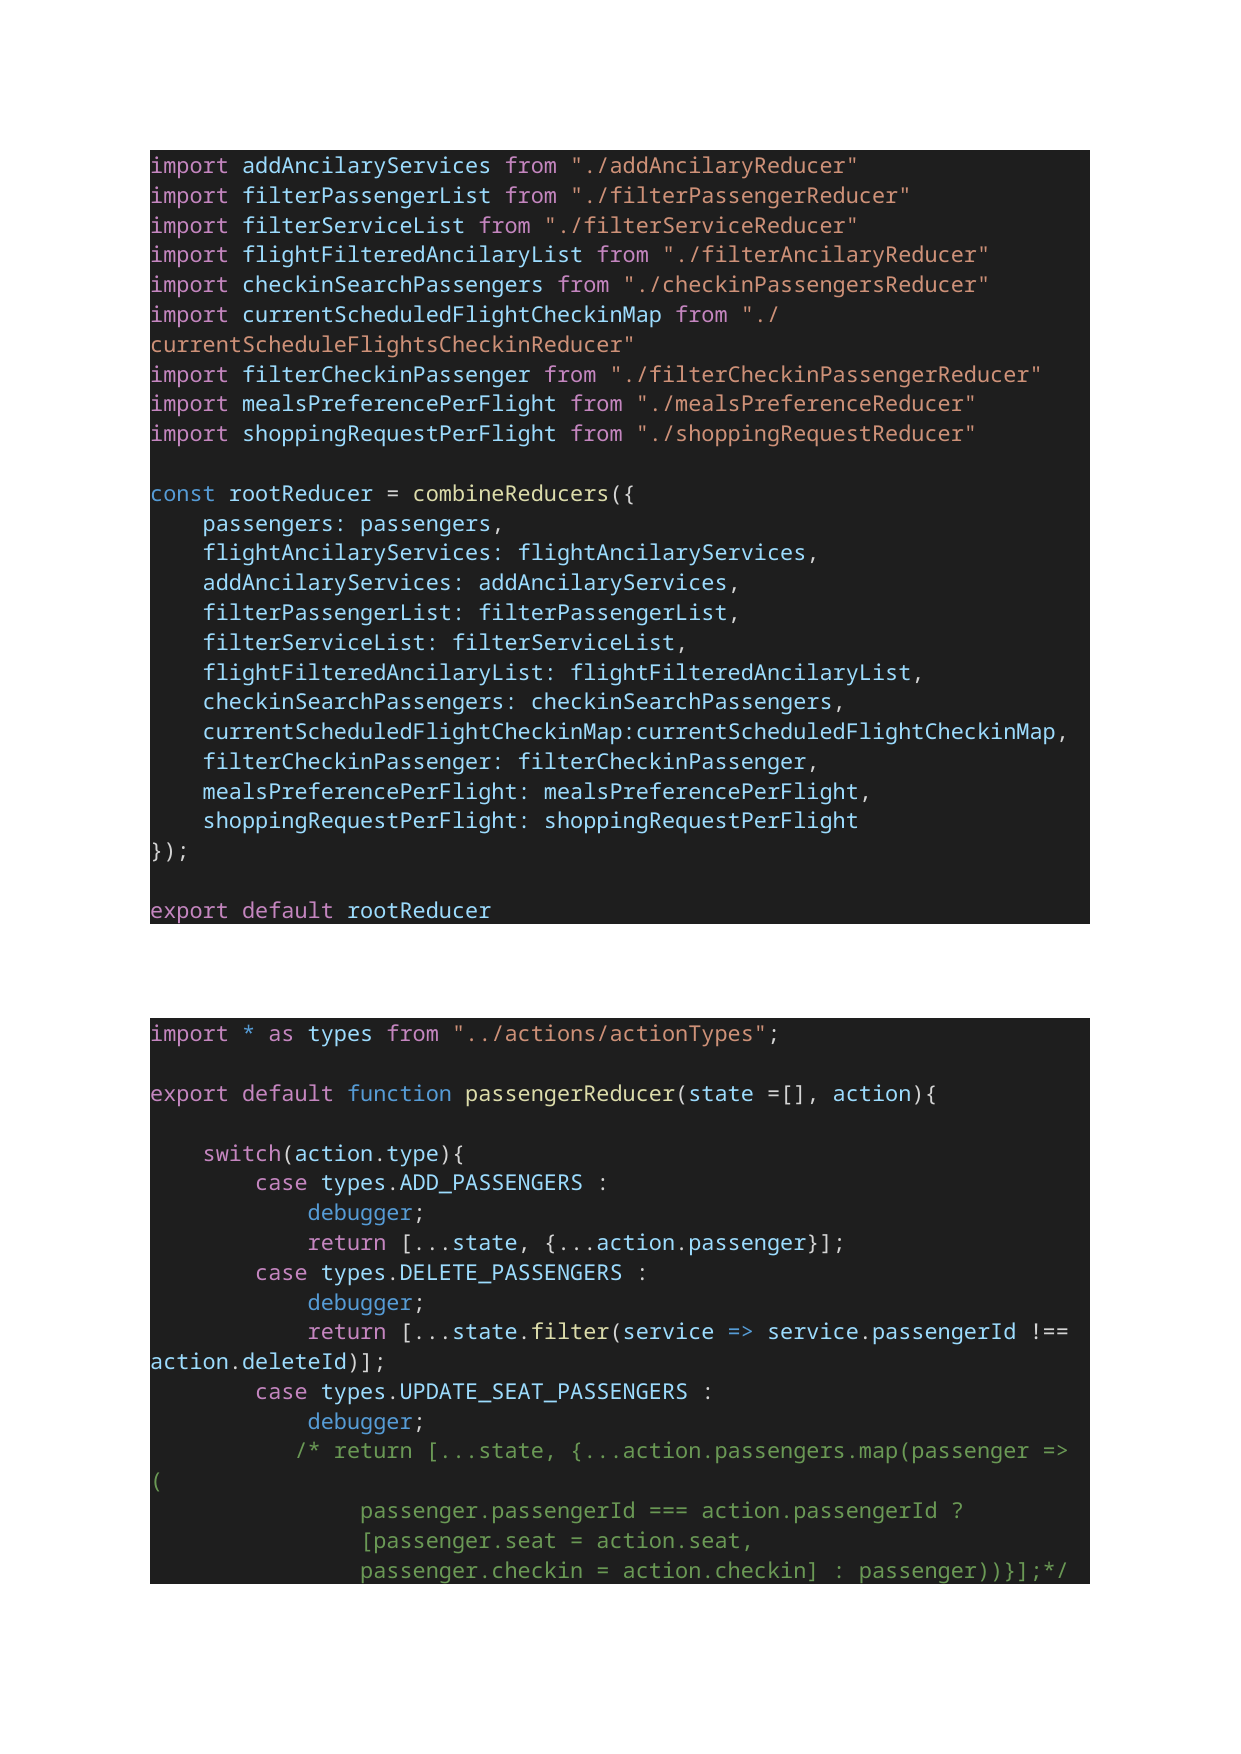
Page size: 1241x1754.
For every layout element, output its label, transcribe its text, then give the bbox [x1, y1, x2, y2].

text debugger; [150, 1406, 1090, 1435]
text filterServiceList: filterServiceList, [150, 627, 1090, 656]
text case types.DELETE_PASSENGERS : [150, 1257, 1090, 1286]
text switch(action.type){ [150, 1137, 1090, 1167]
text import flightFilteredAncilaryList from "./filterAncilaryReducer" [150, 239, 1090, 269]
text checkinSearchPassengers: checkinSearchPassengers, [150, 686, 1090, 716]
text import * as types from "../actions/actionTypes"; [150, 1018, 1090, 1048]
text return [...state, {...action.passenger}]; [150, 1227, 1090, 1257]
text flightAncilaryServices: flightAncilaryServices, [150, 537, 1090, 567]
text export default function passengerReducer(state =[], action){ [150, 1078, 1090, 1108]
text filterCheckinPassenger: filterCheckinPassenger, [150, 746, 1090, 776]
text flightFilteredAncilaryList: flightFilteredAncilaryList, [150, 656, 1090, 686]
text import currentScheduledFlightCheckinMap from "./currentScheduleFlightsCheckinReducer" [150, 299, 1090, 358]
text debugger; [150, 1286, 1090, 1316]
text import addAncilaryServices from "./addAncilaryReducer" [150, 150, 1090, 180]
text passengers: passengers, [150, 507, 1090, 537]
text import filterCheckinPassenger from "./filterCheckinPassengerReducer" [150, 358, 1090, 388]
text import checkinSearchPassengers from "./checkinPassengersReducer" [150, 269, 1090, 299]
text currentScheduledFlightCheckinMap:currentScheduledFlightCheckinMap, [150, 716, 1090, 746]
text import filterPassengerList from "./filterPassengerReducer" [150, 180, 1090, 209]
text passenger.checkin = action.checkin] : passenger))}];*/ [150, 1554, 1090, 1584]
text case types.ADD_PASSENGERS : [150, 1167, 1090, 1197]
text passenger.passengerId === action.passengerId ? [150, 1495, 1090, 1525]
text addAncilaryServices: addAncilaryServices, [150, 567, 1090, 597]
text const rootReducer = combineReducers({ [150, 478, 1090, 507]
text mealsPreferencePerFlight: mealsPreferencePerFlight, [150, 776, 1090, 805]
text filterPassengerList: filterPassengerList, [150, 597, 1090, 627]
text import shoppingRequestPerFlight from "./shoppingRequestReducer" [150, 418, 1090, 448]
text }); [150, 835, 1090, 865]
text [passenger.seat = action.seat, [150, 1525, 1090, 1554]
text /* return [...state, {...action.passengers.map(passenger => ( [150, 1435, 1090, 1495]
text export default rootReducer [150, 895, 1090, 924]
text import filterServiceList from "./filterServiceReducer" [150, 209, 1090, 239]
text import mealsPreferencePerFlight from "./mealsPreferenceReducer" [150, 388, 1090, 418]
text return [...state.filter(service => service.passengerId !== action.deleteId)]; [150, 1316, 1090, 1376]
text debugger; [150, 1197, 1090, 1227]
text shoppingRequestPerFlight: shoppingRequestPerFlight [150, 805, 1090, 835]
text case types.UPDATE_SEAT_PASSENGERS : [150, 1376, 1090, 1406]
